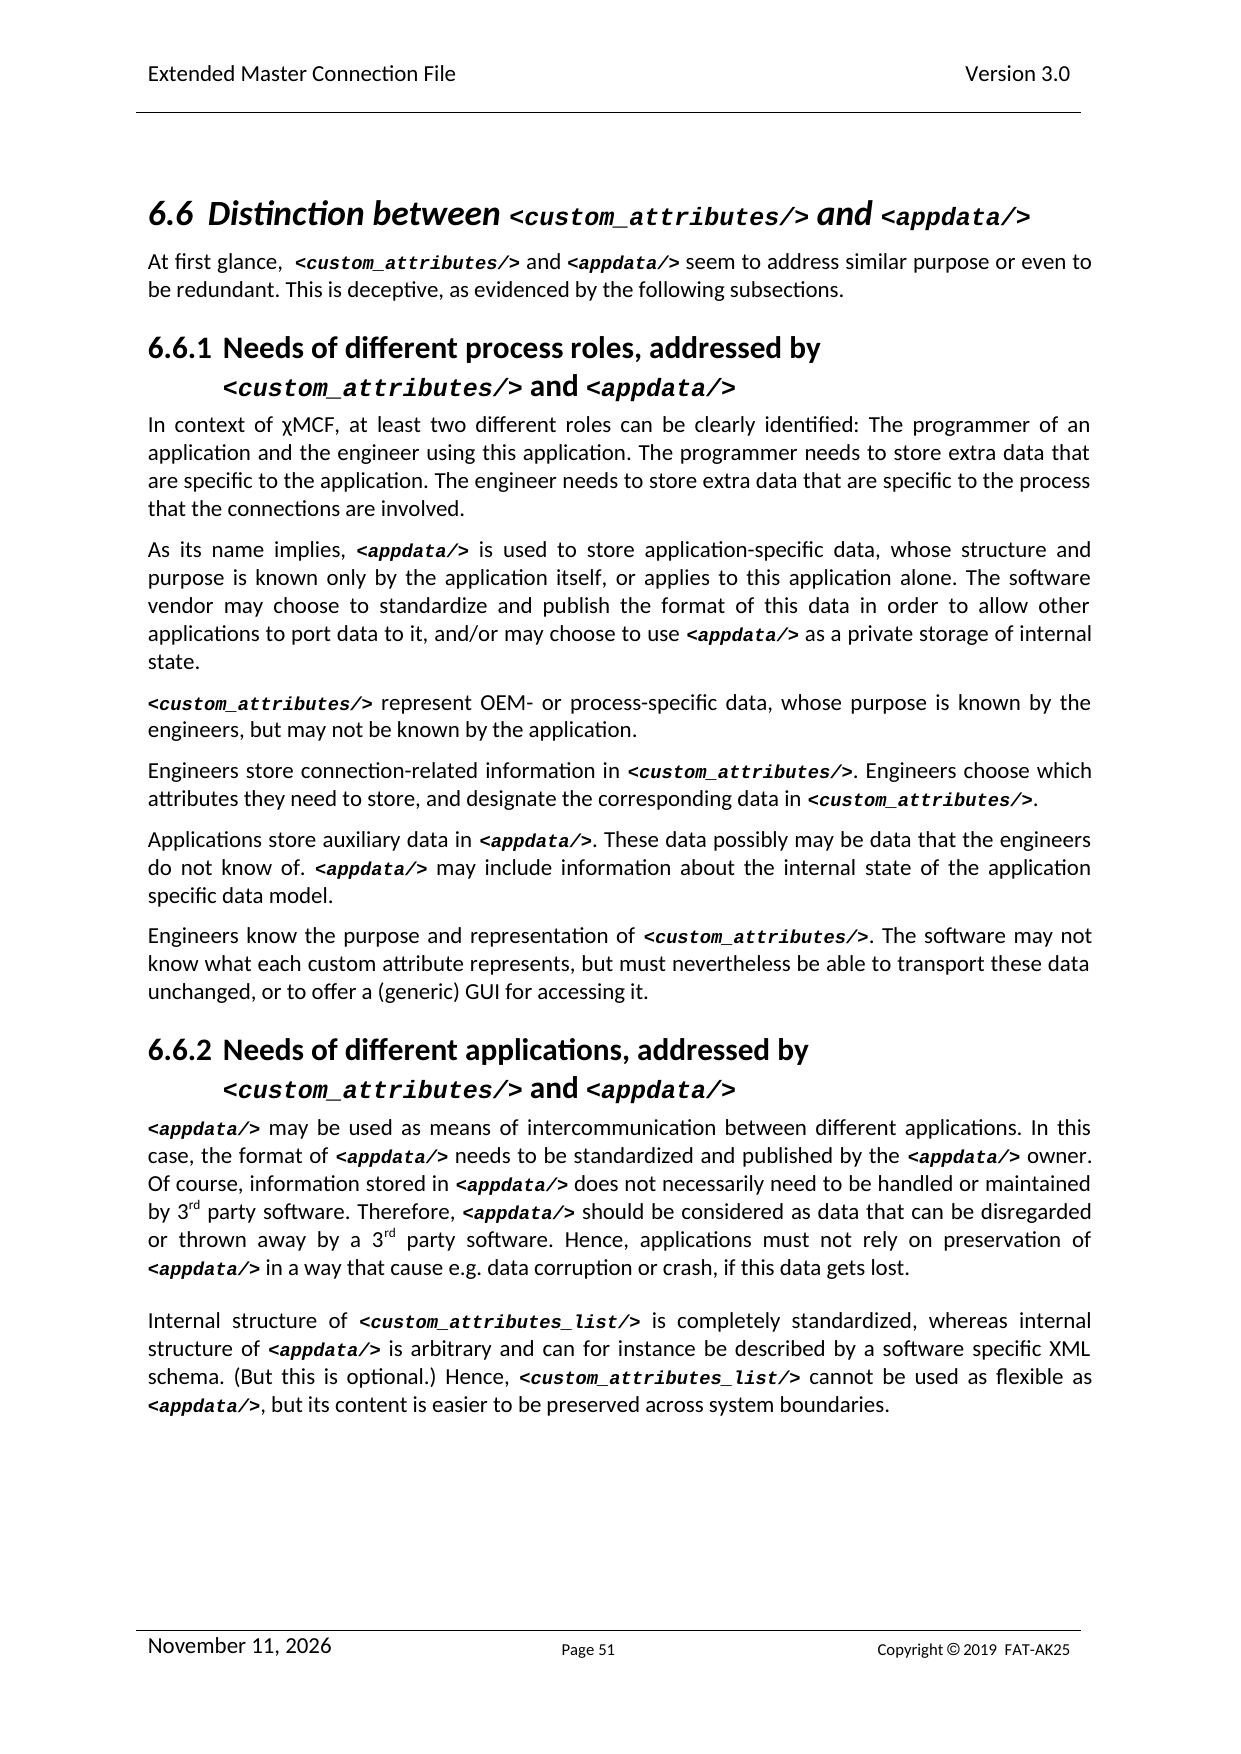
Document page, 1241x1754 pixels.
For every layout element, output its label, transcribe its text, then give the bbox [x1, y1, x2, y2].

text Internal structure of <custom_attributes_list/> is completely standardized, whereas internal structure of <appdata/> is arbitrary and can for instance be described by a software specific XML schema. (But this is optional.) Hence, <custom_attributes_list/> cannot be used as flexible as <appdata/>, but its content is easier to be preserved across system boundaries. [148, 1306, 1092, 1418]
subtitle Needs of different process roles, addressed by <custom_attributes/> and <appdata/> [148, 328, 1092, 404]
text Applications store auxiliary data in <appdata/>. These data possibly may be data that the engineers do not know of. <appdata/> may include information about the internal state of the application specific data model. [148, 825, 1092, 909]
text Engineers know the purpose and representation of <custom_attributes/>. The software may not know what each custom attribute represents, but must nevertheless be able to transport these data unchanged, or to offer a (generic) GUI for accessing it. [148, 921, 1092, 1005]
text As its name implies, <appdata/> is used to store application-specific data, whose structure and purpose is known only by the application itself, or applies to this application alone. The software vendor may choose to standardize and publish the format of this data in order to allow other applications to port data to it, and/or may choose to use <appdata/> as a private storage of internal state. [148, 535, 1092, 675]
subtitle Needs of different applications, addressed by <custom_attributes/> and <appdata/> [148, 1030, 1092, 1107]
text <appdata/> may be used as means of intercommunication between different applications. In this case, the format of <appdata/> needs to be standardized and published by the <appdata/> owner. Of course, information stored in <appdata/> does not necessarily need to be handled or maintained by 3rd party software. Therefore, <appdata/> should be considered as data that can be disregarded or thrown away by a 3rd party software. Hence, applications must not rely on preservation of <appdata/> in a way that cause e.g. data corruption or crash, if this data gets lost. [148, 1113, 1092, 1281]
text In context of χMCF, at least two different roles can be clearly identified: The programmer of an application and the engineer using this application. The programmer needs to store extra data that are specific to the application. The engineer needs to store extra data that are specific to the process that the connections are involved. [148, 410, 1092, 522]
text <custom_attributes/> represent OEM- or process-specific data, whose purpose is known by the engineers, but may not be known by the application. [148, 688, 1092, 744]
text Engineers store connection-related information in <custom_attributes/>. Engineers choose which attributes they need to store, and designate the corresponding data in <custom_attributes/>. [148, 756, 1092, 812]
text At first glance, <custom_attributes/> and <appdata/> seem to address similar purpose or even to be redundant. This is deceptive, as evidenced by the following subsections. [148, 247, 1092, 303]
subtitle Distinction between <custom_attributes/> and <appdata/> [148, 191, 1092, 234]
